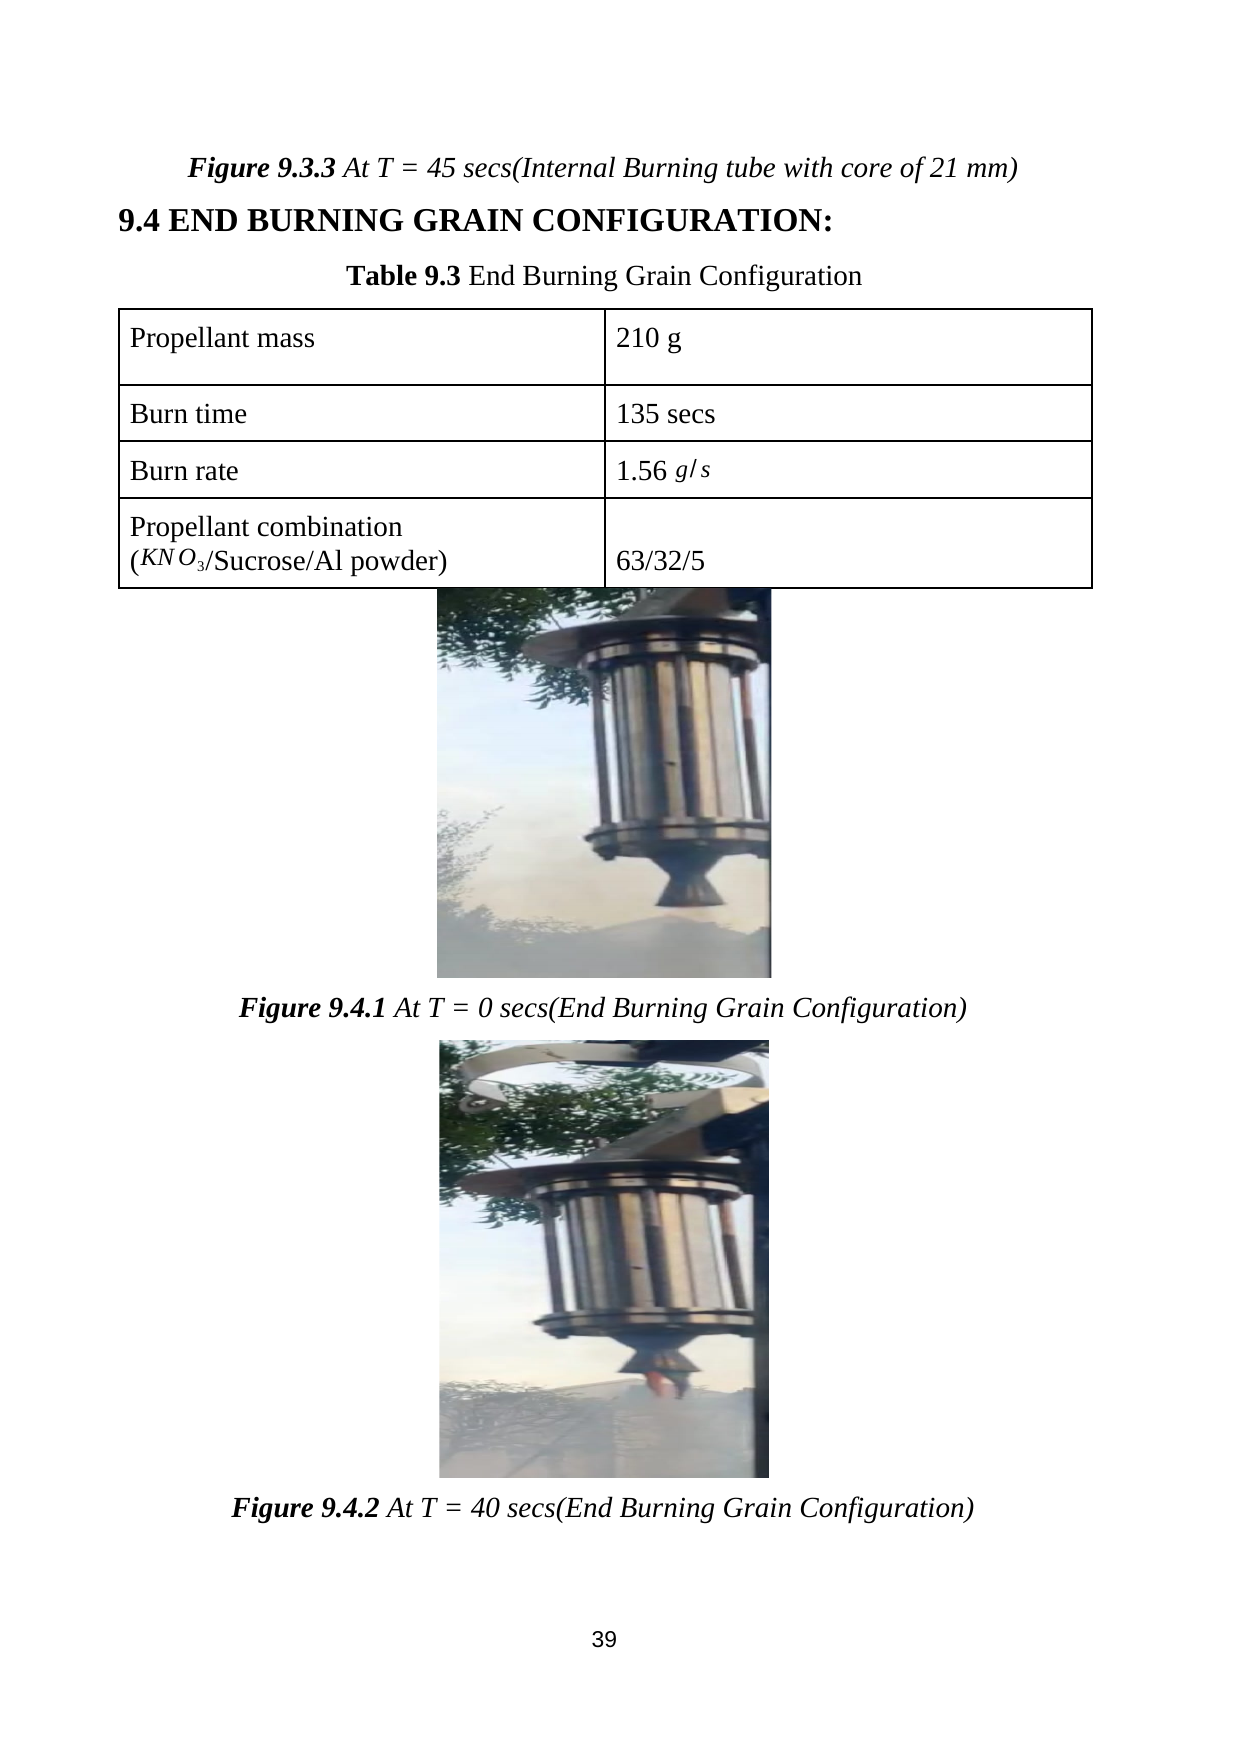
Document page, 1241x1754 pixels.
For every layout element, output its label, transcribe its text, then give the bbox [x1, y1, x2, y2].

text 9.4 END BURNING GRAIN CONFIGURATION: [118, 200, 1090, 239]
text Figure 9.4.2 At T = 40 secs(End Burning Grain Configuration) [118, 1490, 1090, 1524]
text Table 9.3 End Burning Grain Configuration [118, 258, 1090, 291]
picture [437, 588, 772, 978]
table_cell 63/32/5 [606, 499, 1091, 587]
table_cell Burn time [120, 386, 604, 440]
table_cell Burn rate [120, 442, 604, 497]
table_header 210 g [606, 310, 1091, 384]
table_cell Propellant combination (/Sucrose/Al powder) [120, 499, 604, 587]
table_cell 135 secs [606, 386, 1091, 440]
table_header Propellant mass [120, 310, 604, 384]
picture [439, 1040, 769, 1478]
text Figure 9.4.1 At T = 0 secs(End Burning Grain Configuration) [118, 990, 1090, 1024]
text Figure 9.3.3 At T = 45 secs(Internal Burning tube with core of 21 mm) [118, 150, 1090, 183]
table_cell 1.56 [606, 442, 1091, 497]
